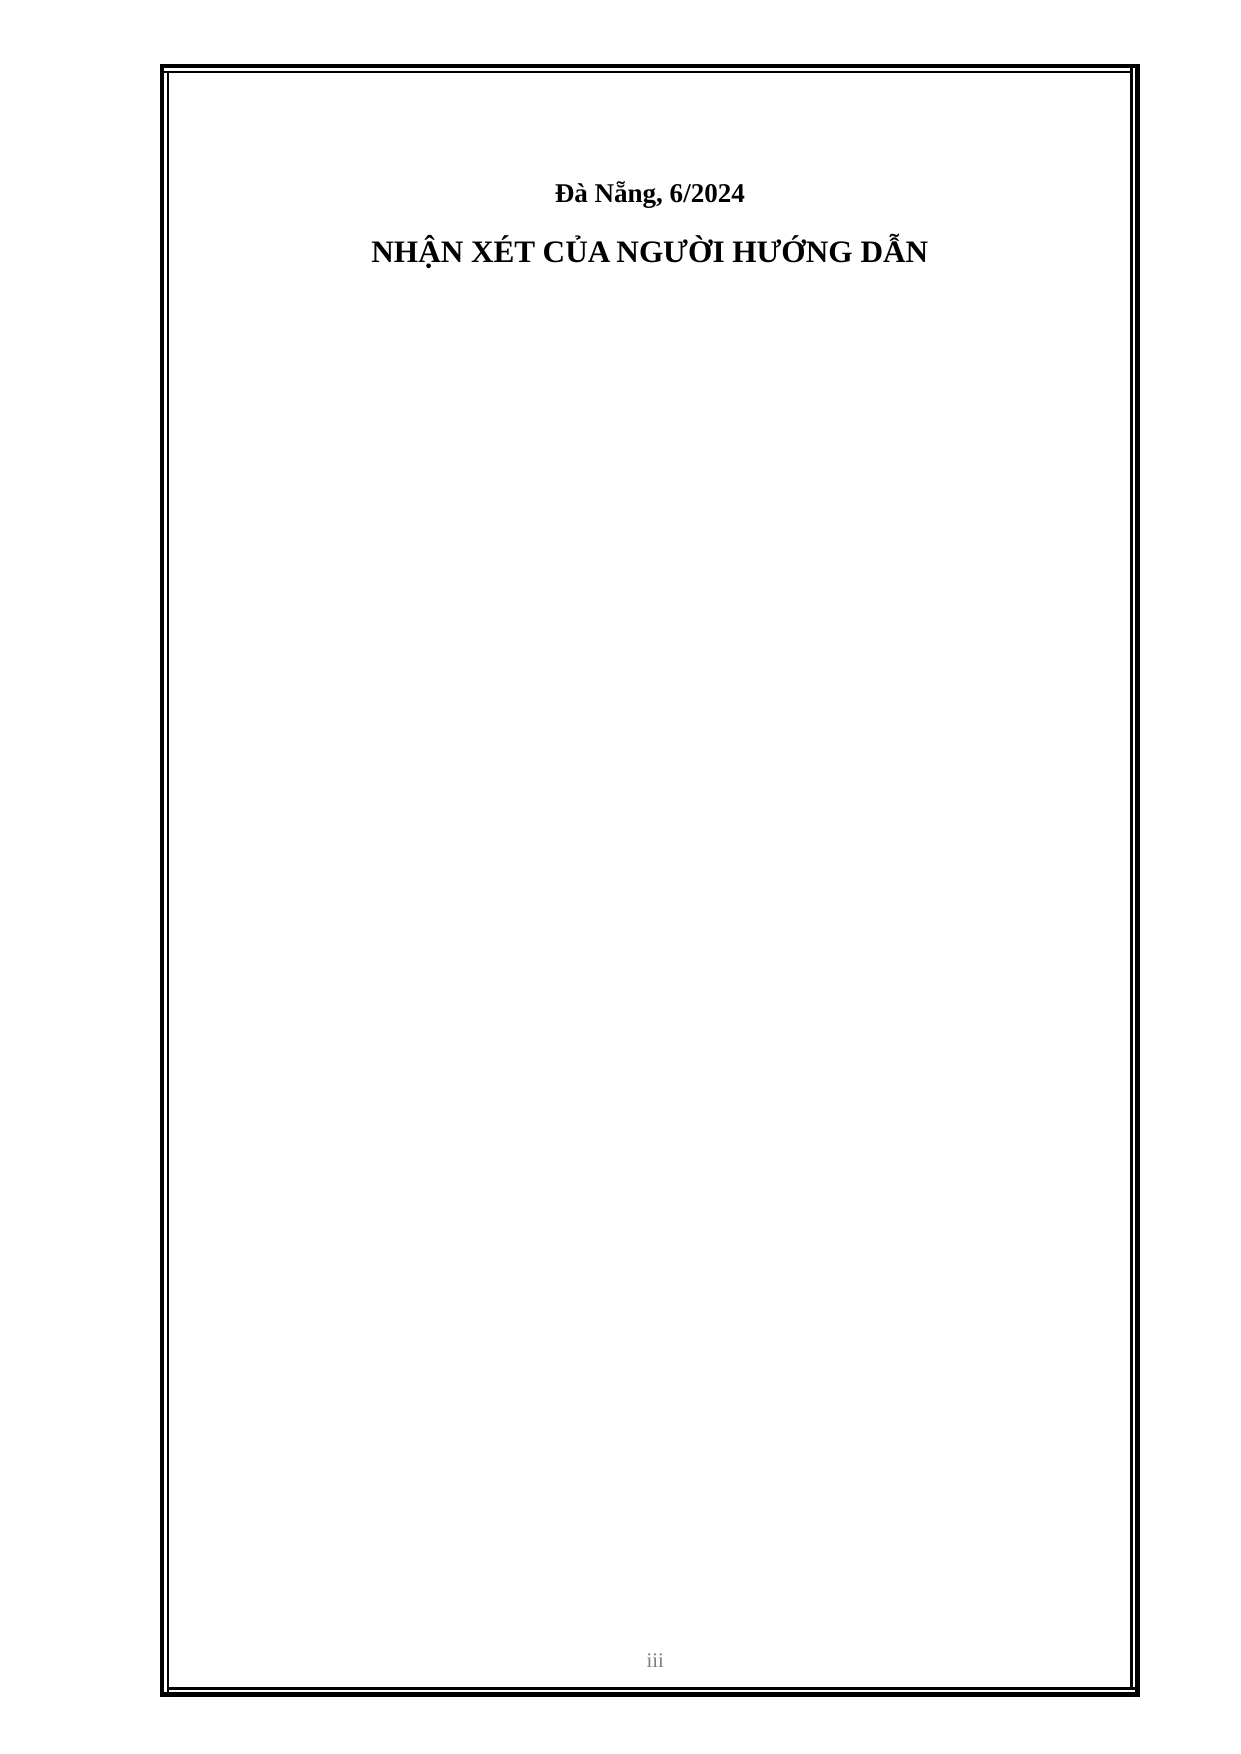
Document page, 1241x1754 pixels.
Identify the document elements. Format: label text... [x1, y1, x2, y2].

text NHẬN XÉT CỦA NGƯỜI HƯỚNG DẪN [177, 233, 1122, 269]
text Đà Nẵng, 6/2024 [177, 177, 1122, 208]
